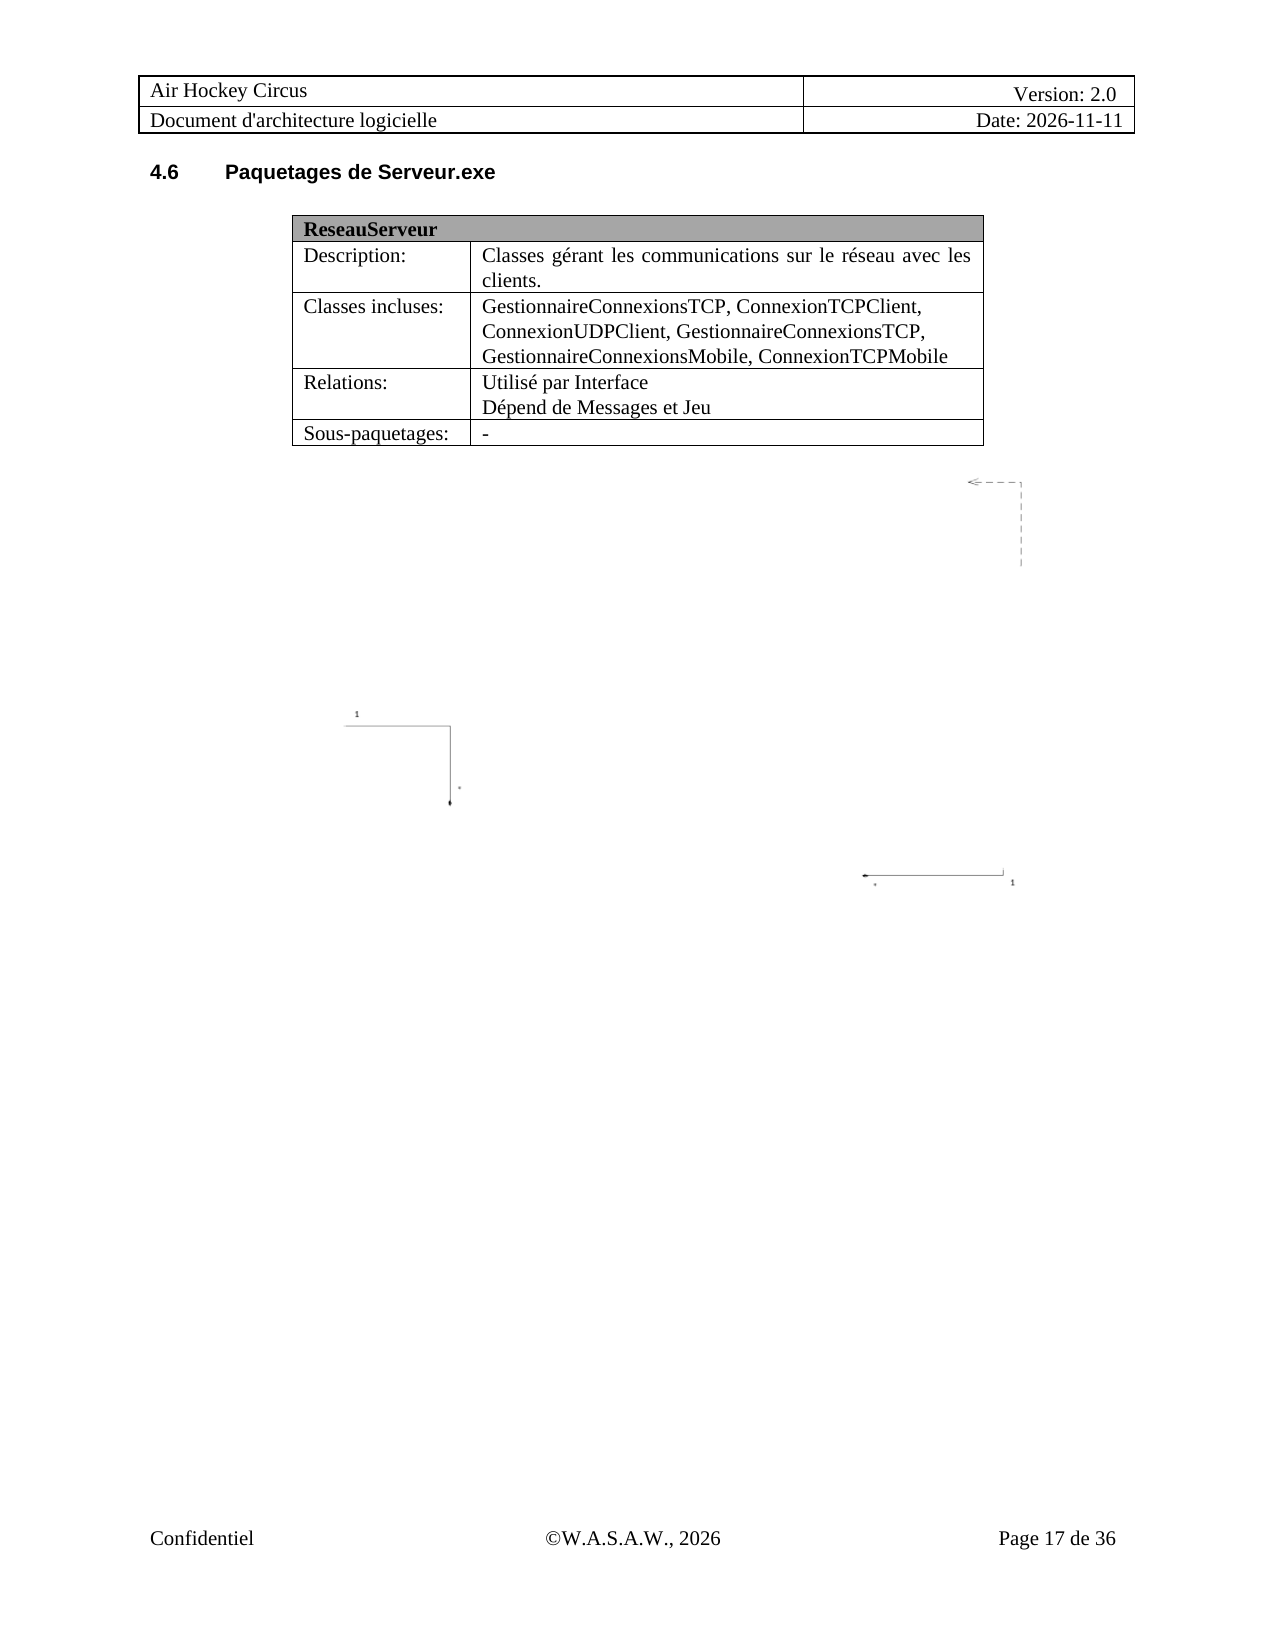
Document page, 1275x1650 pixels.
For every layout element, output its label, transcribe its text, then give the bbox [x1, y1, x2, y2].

subtitle Paquetages de Serveur.exe [150, 159, 1125, 184]
table_cell GestionnaireConnexionsTCP, ConnexionTCPClient, ConnexionUDPClient, GestionnaireConnexionsTCP, GestionnaireConnexionsMobile, ConnexionTCPMobile [471, 293, 983, 368]
table_cell Classes incluses: [293, 293, 470, 368]
table_cell Relations: [293, 369, 470, 419]
table_cell Utilisé par Interface Dépend de Messages et Jeu [471, 369, 983, 419]
table_header ReseauServeur [293, 216, 983, 241]
table_cell Classes gérant les communications sur le réseau avec les clients. [471, 242, 983, 292]
table_cell Description: [293, 242, 470, 292]
table_cell - [471, 420, 983, 445]
table_cell Sous-paquetages: [293, 420, 470, 445]
